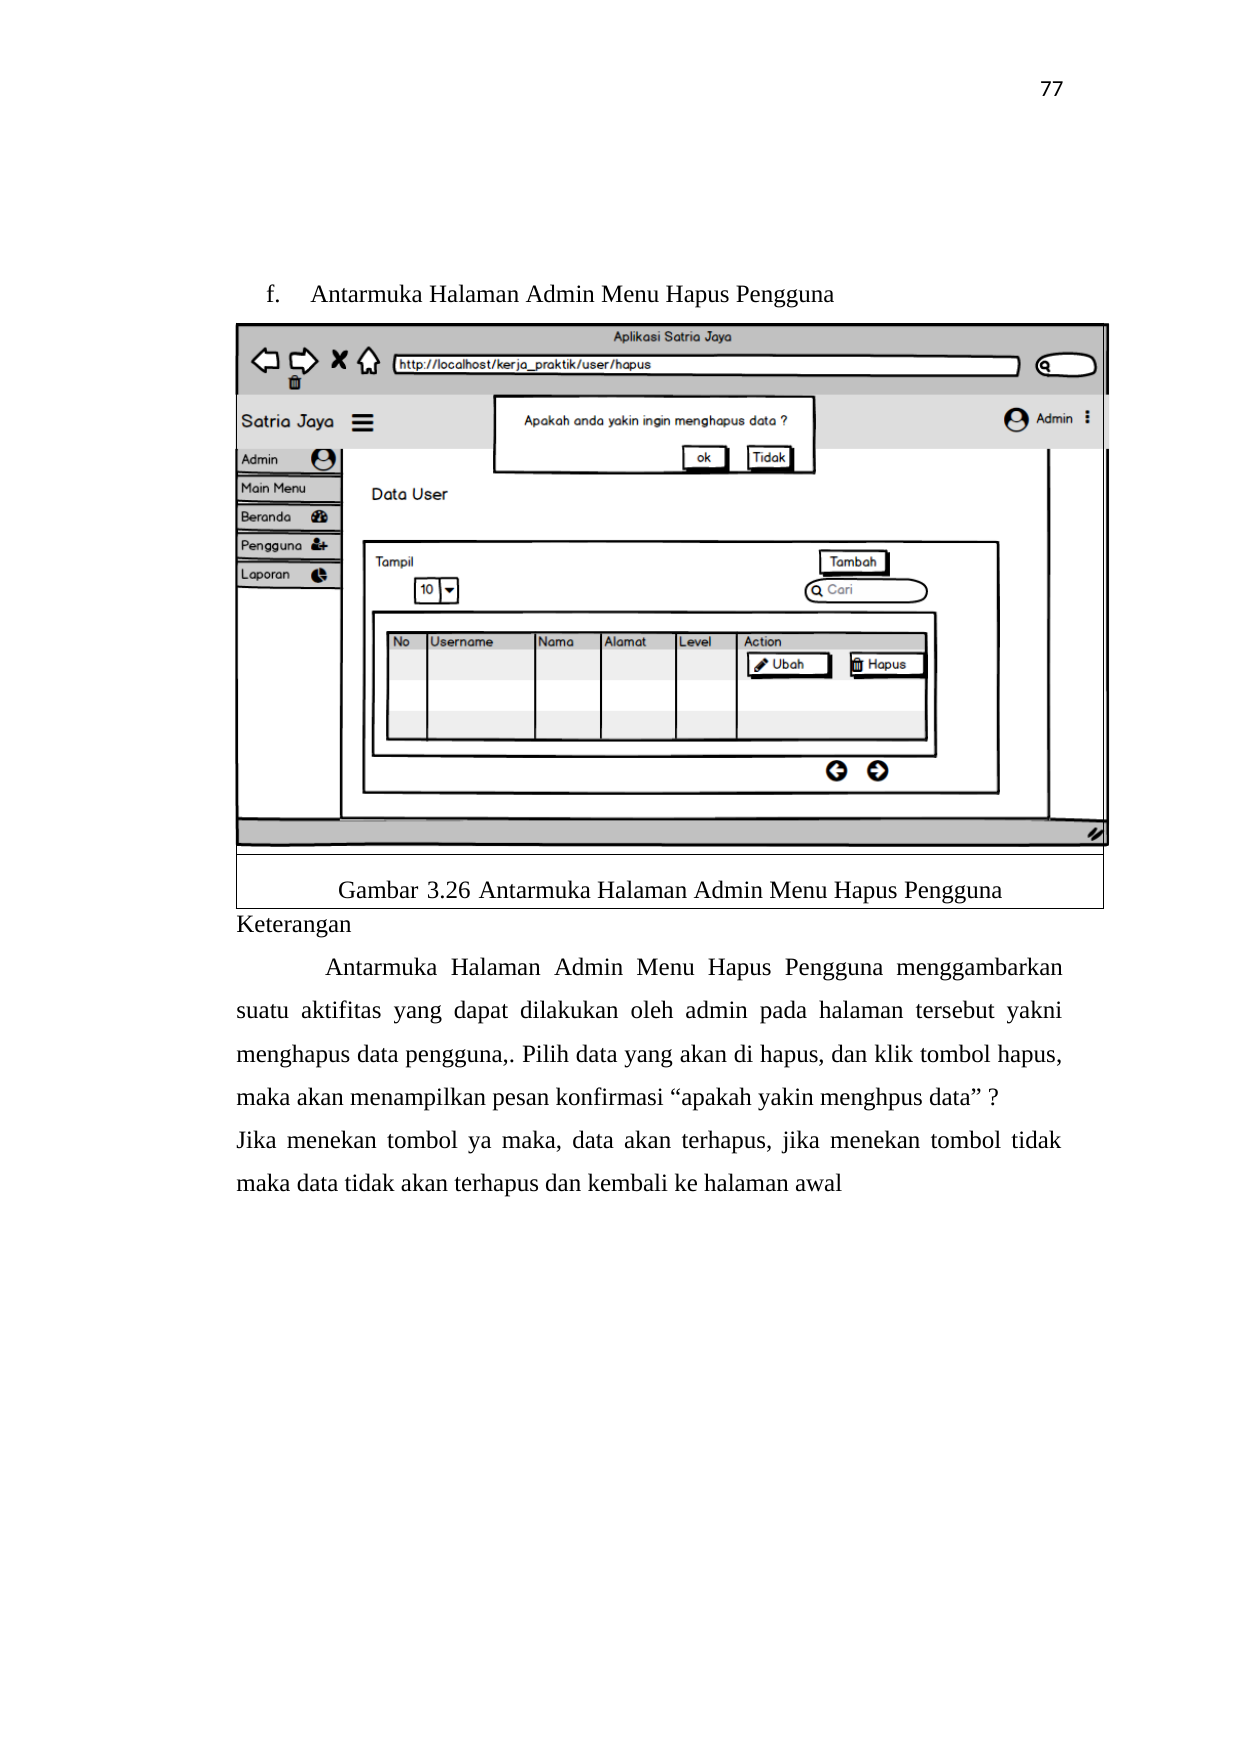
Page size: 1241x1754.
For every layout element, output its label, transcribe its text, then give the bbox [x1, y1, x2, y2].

list Antarmuka Halaman Admin Menu Hapus Pengguna [266, 279, 1063, 308]
text Keterangan [236, 909, 1063, 938]
table_header [237, 324, 1103, 854]
text Jika menekan tombol ya maka, data akan terhapus, jika menekan tombol tidak maka data tidak akan terhapus dan kembali ke halaman awal [236, 1125, 1063, 1197]
table_cell Gambar 3.26 Antarmuka Halaman Admin Menu Hapus Pengguna [237, 855, 1103, 908]
picture [1104, 323, 1110, 847]
text Antarmuka Halaman Admin Menu Hapus Pengguna menggambarkan suatu aktifitas yang dapat dilakukan oleh admin pada halaman tersebut yakni menghapus data pengguna,. Pilih data yang akan di hapus, dan klik tombol hapus, maka akan menampilkan pesan konfirmasi “apakah yakin menghpus data” ? [236, 952, 1063, 1111]
